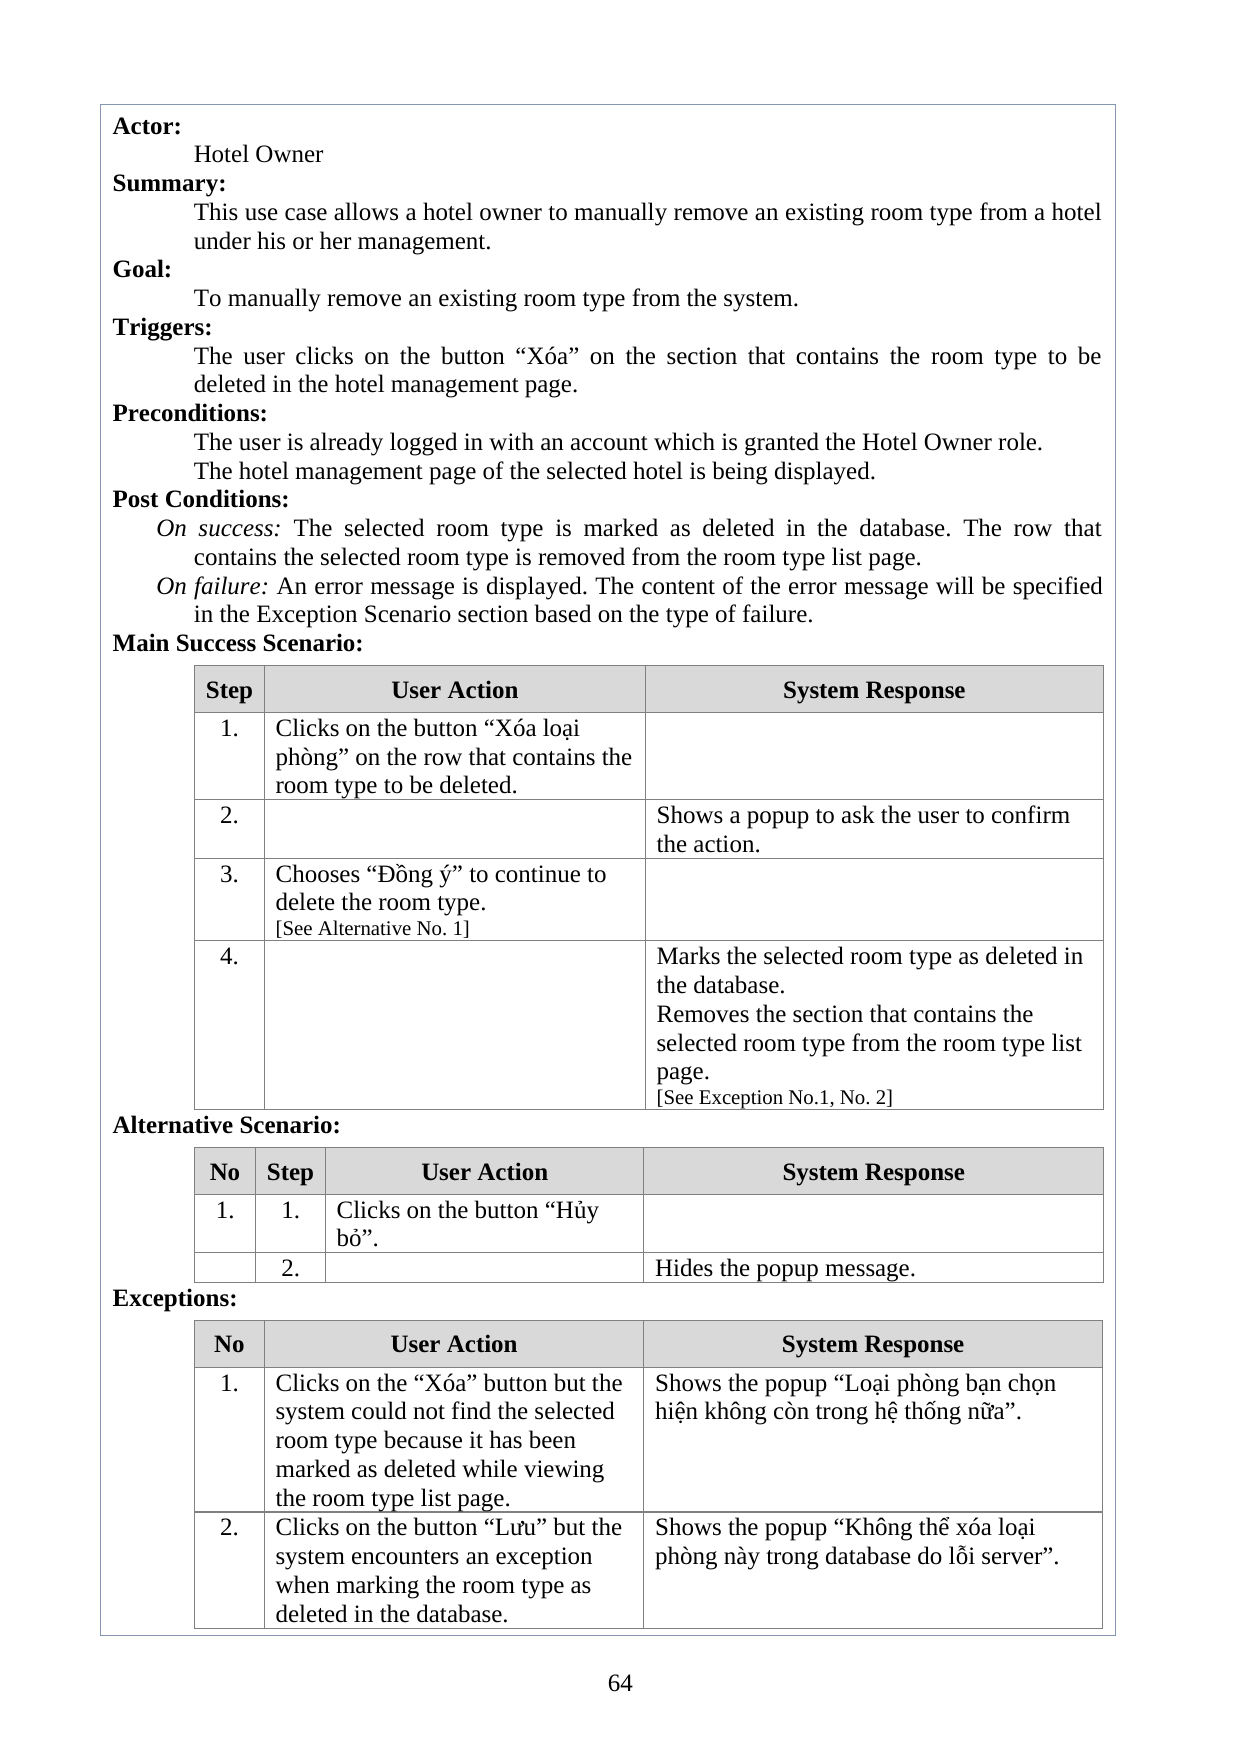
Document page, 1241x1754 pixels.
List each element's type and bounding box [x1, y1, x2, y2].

table_cell [101, 105, 1115, 1634]
